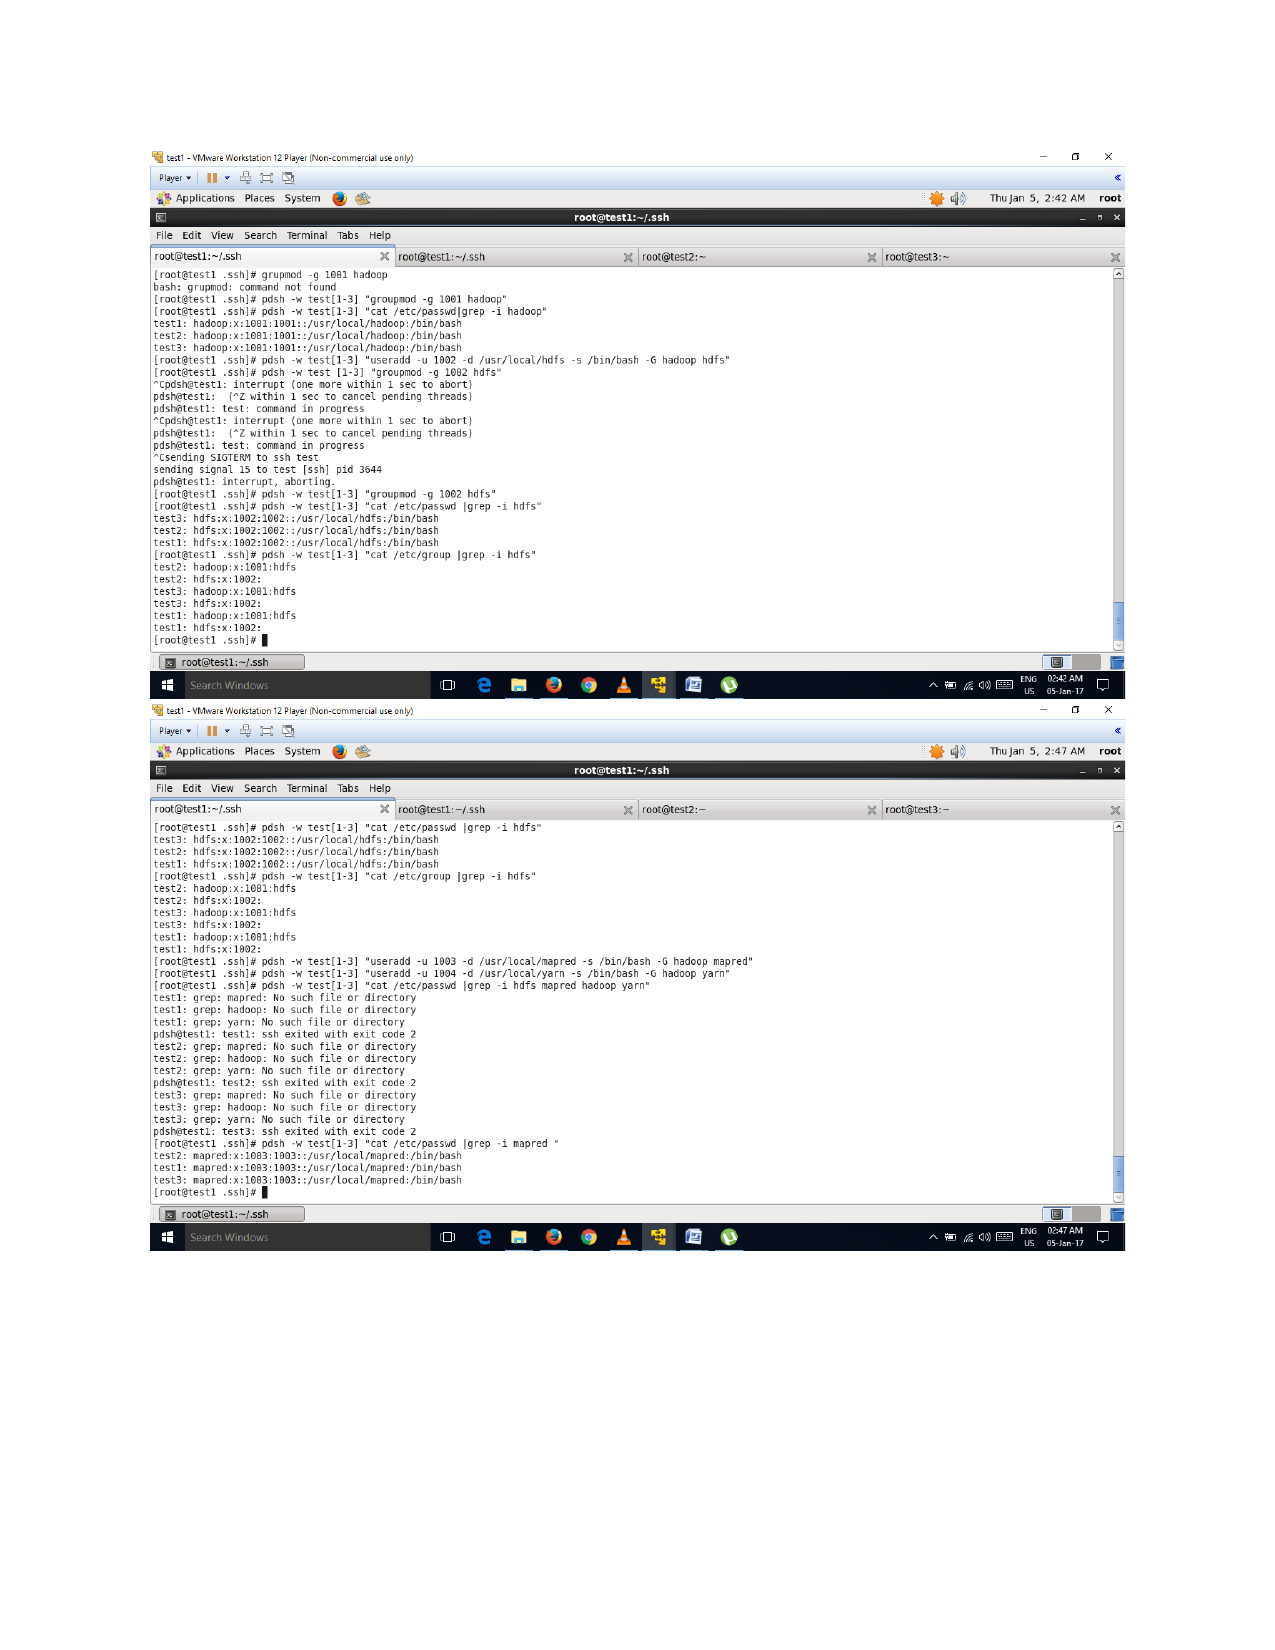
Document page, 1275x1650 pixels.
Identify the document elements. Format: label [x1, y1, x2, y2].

picture [150, 702, 1125, 1251]
picture [150, 150, 1125, 699]
